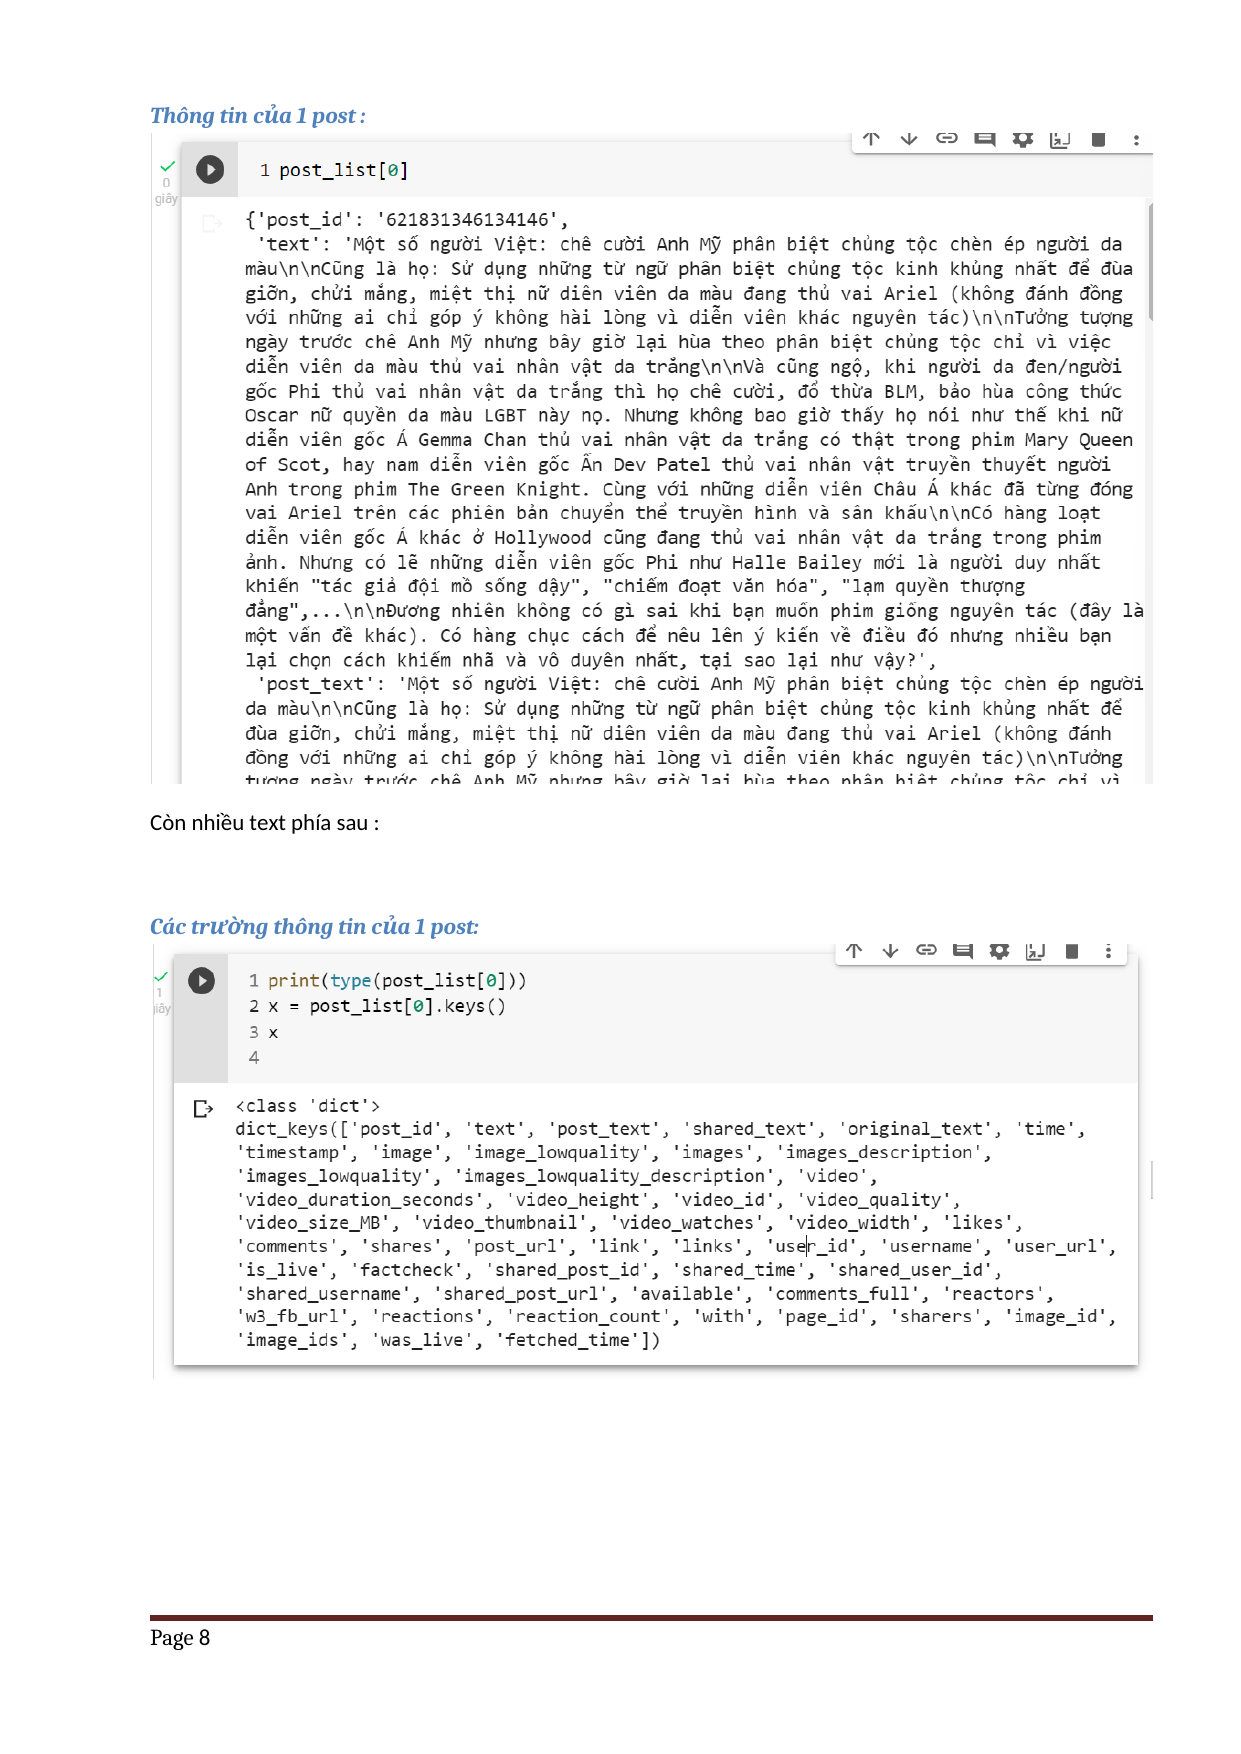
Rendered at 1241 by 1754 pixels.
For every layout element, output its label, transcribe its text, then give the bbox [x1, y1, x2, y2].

picture [150, 944, 1154, 1379]
subtitle Thông tin của 1 post : [150, 103, 1153, 129]
picture [150, 133, 1154, 784]
text Còn nhiều text phía sau : [150, 808, 1153, 836]
subtitle Các trường thông tin của 1 post: [150, 914, 1153, 941]
